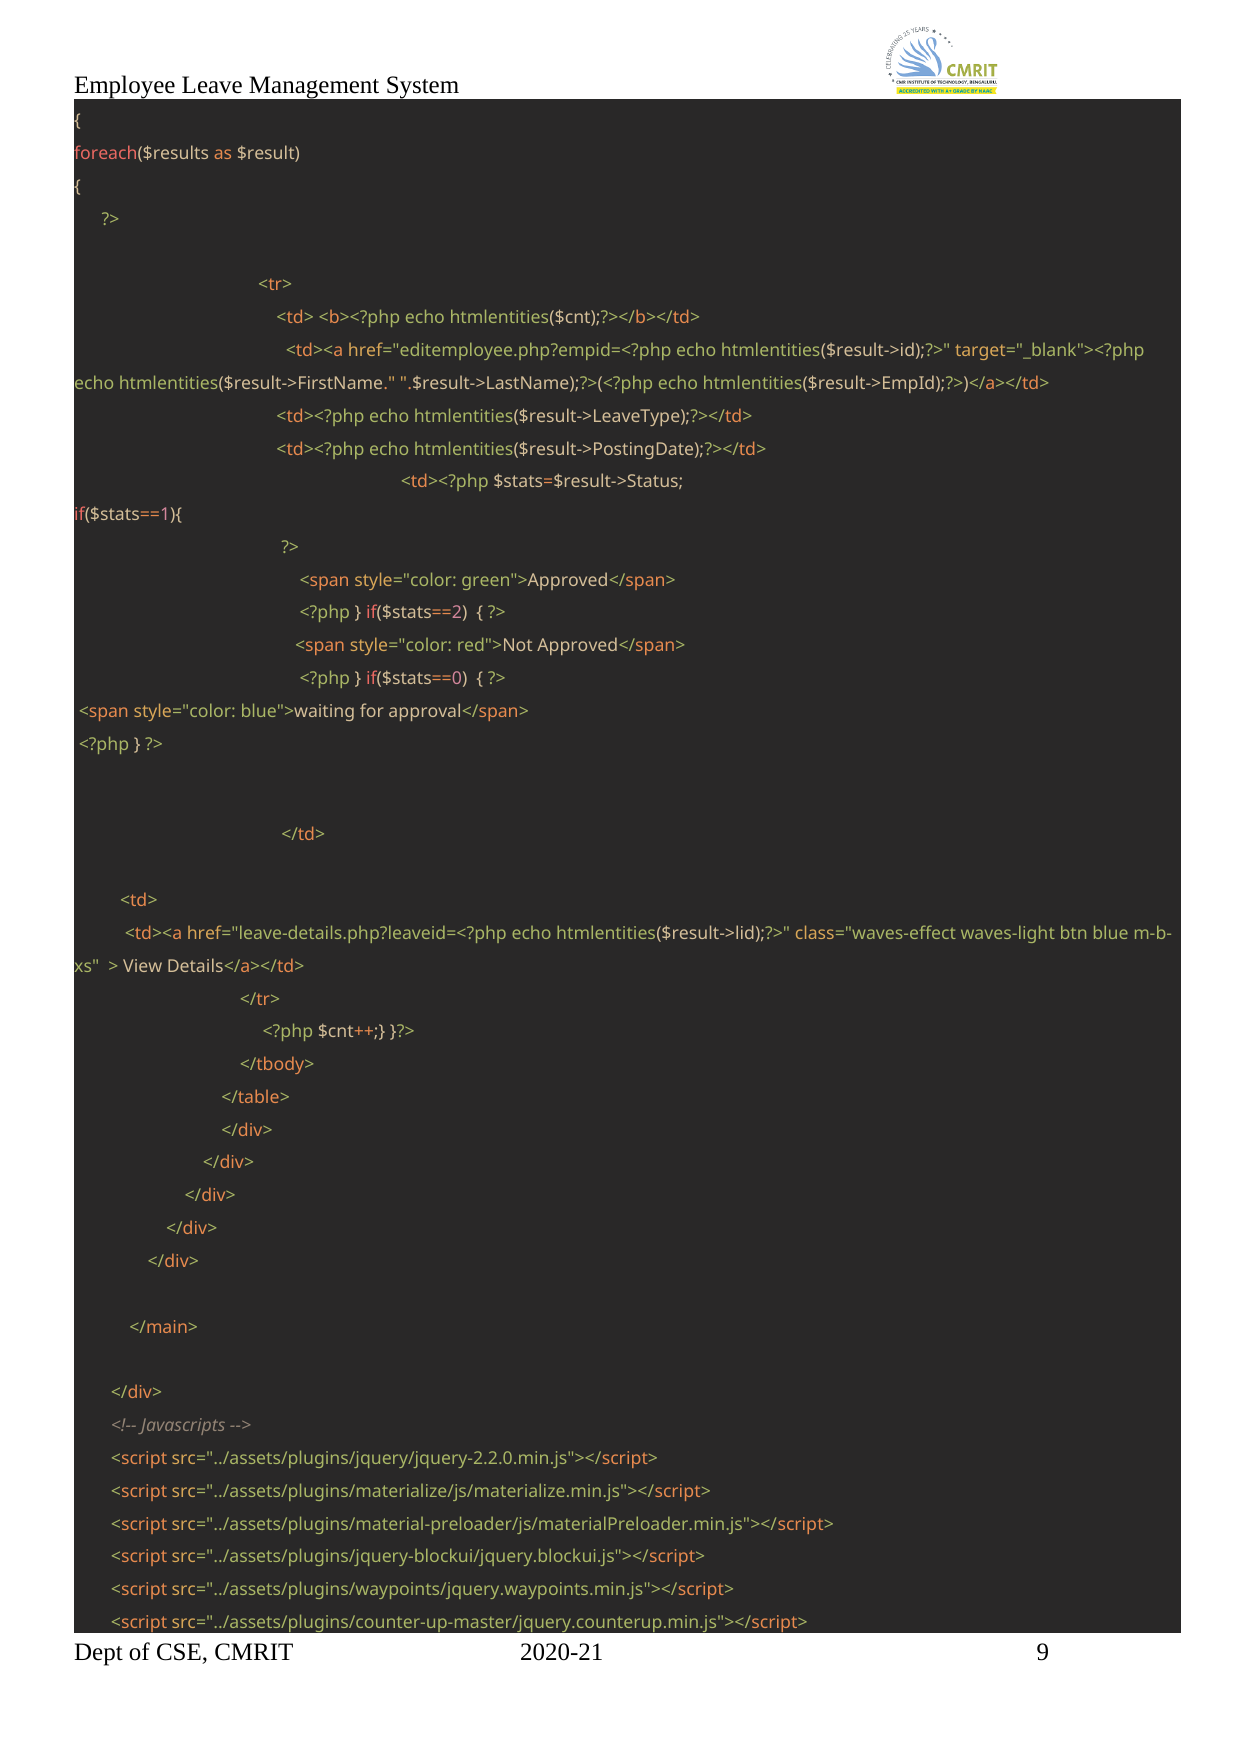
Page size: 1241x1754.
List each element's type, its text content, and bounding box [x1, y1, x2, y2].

text </div> [74, 1240, 1181, 1273]
text { [74, 165, 1181, 198]
text foreach($results as $result) [74, 132, 1181, 165]
text <!-- Javascripts --> [74, 1404, 1181, 1437]
text <span style="color: green">Approved</span> [74, 558, 1181, 591]
text </td> [74, 813, 1181, 846]
text <tr> [74, 263, 1181, 296]
text <td><?php $stats=$result->Status; [74, 460, 1181, 493]
text ?> [74, 526, 1181, 558]
text </table> [74, 1076, 1181, 1108]
text </div> [74, 1371, 1181, 1404]
text ?> [74, 198, 1181, 230]
text <script src="../assets/plugins/waypoints/jquery.waypoints.min.js"></script> [74, 1568, 1181, 1601]
text <td> <b><?php echo htmlentities($cnt);?></b></td> [74, 296, 1181, 329]
text <script src="../assets/plugins/counter-up-master/jquery.counterup.min.js"></script> [74, 1601, 1181, 1633]
text <script src="../assets/plugins/jquery-blockui/jquery.blockui.js"></script> [74, 1535, 1181, 1568]
text </tr> [74, 977, 1181, 1010]
text </div> [74, 1207, 1181, 1240]
text if($stats==1){ [74, 493, 1181, 526]
picture [868, 4, 1014, 94]
text <script src="../assets/plugins/material-preloader/js/materialPreloader.min.js"></script> [74, 1502, 1181, 1535]
text <td> [74, 879, 1181, 912]
text <td><a href="editemployee.php?empid=<?php echo htmlentities($result->id);?>" target="_blank"><?php echo htmlentities($result->FirstName." ".$result->LastName);?>(<?php echo htmlentities($result->EmpId);?>)</a></td> [74, 329, 1181, 394]
text <script src="../assets/plugins/jquery/jquery-2.2.0.min.js"></script> [74, 1437, 1181, 1469]
text <span style="color: blue">waiting for approval</span> [74, 690, 1181, 723]
text <td><?php echo htmlentities($result->LeaveType);?></td> [74, 394, 1181, 427]
text </main> [74, 1305, 1181, 1338]
text <script src="../assets/plugins/materialize/js/materialize.min.js"></script> [74, 1469, 1181, 1502]
text <?php } if($stats==0) { ?> [74, 657, 1181, 690]
text <?php } ?> [74, 723, 1181, 755]
text </div> [74, 1174, 1181, 1207]
text </div> [74, 1141, 1181, 1174]
text </tbody> [74, 1043, 1181, 1076]
text <span style="color: red">Not Approved</span> [74, 624, 1181, 657]
text <td><a href="leave-details.php?leaveid=<?php echo htmlentities($result->lid);?>" class="waves-effect waves-light btn blue m-b-xs" > View Details</a></td> [74, 912, 1181, 977]
text <?php $cnt++;} }?> [74, 1010, 1181, 1043]
text </div> [74, 1108, 1181, 1141]
text <td><?php echo htmlentities($result->PostingDate);?></td> [74, 427, 1181, 460]
text { [74, 99, 1181, 132]
text <?php } if($stats==2) { ?> [74, 591, 1181, 624]
